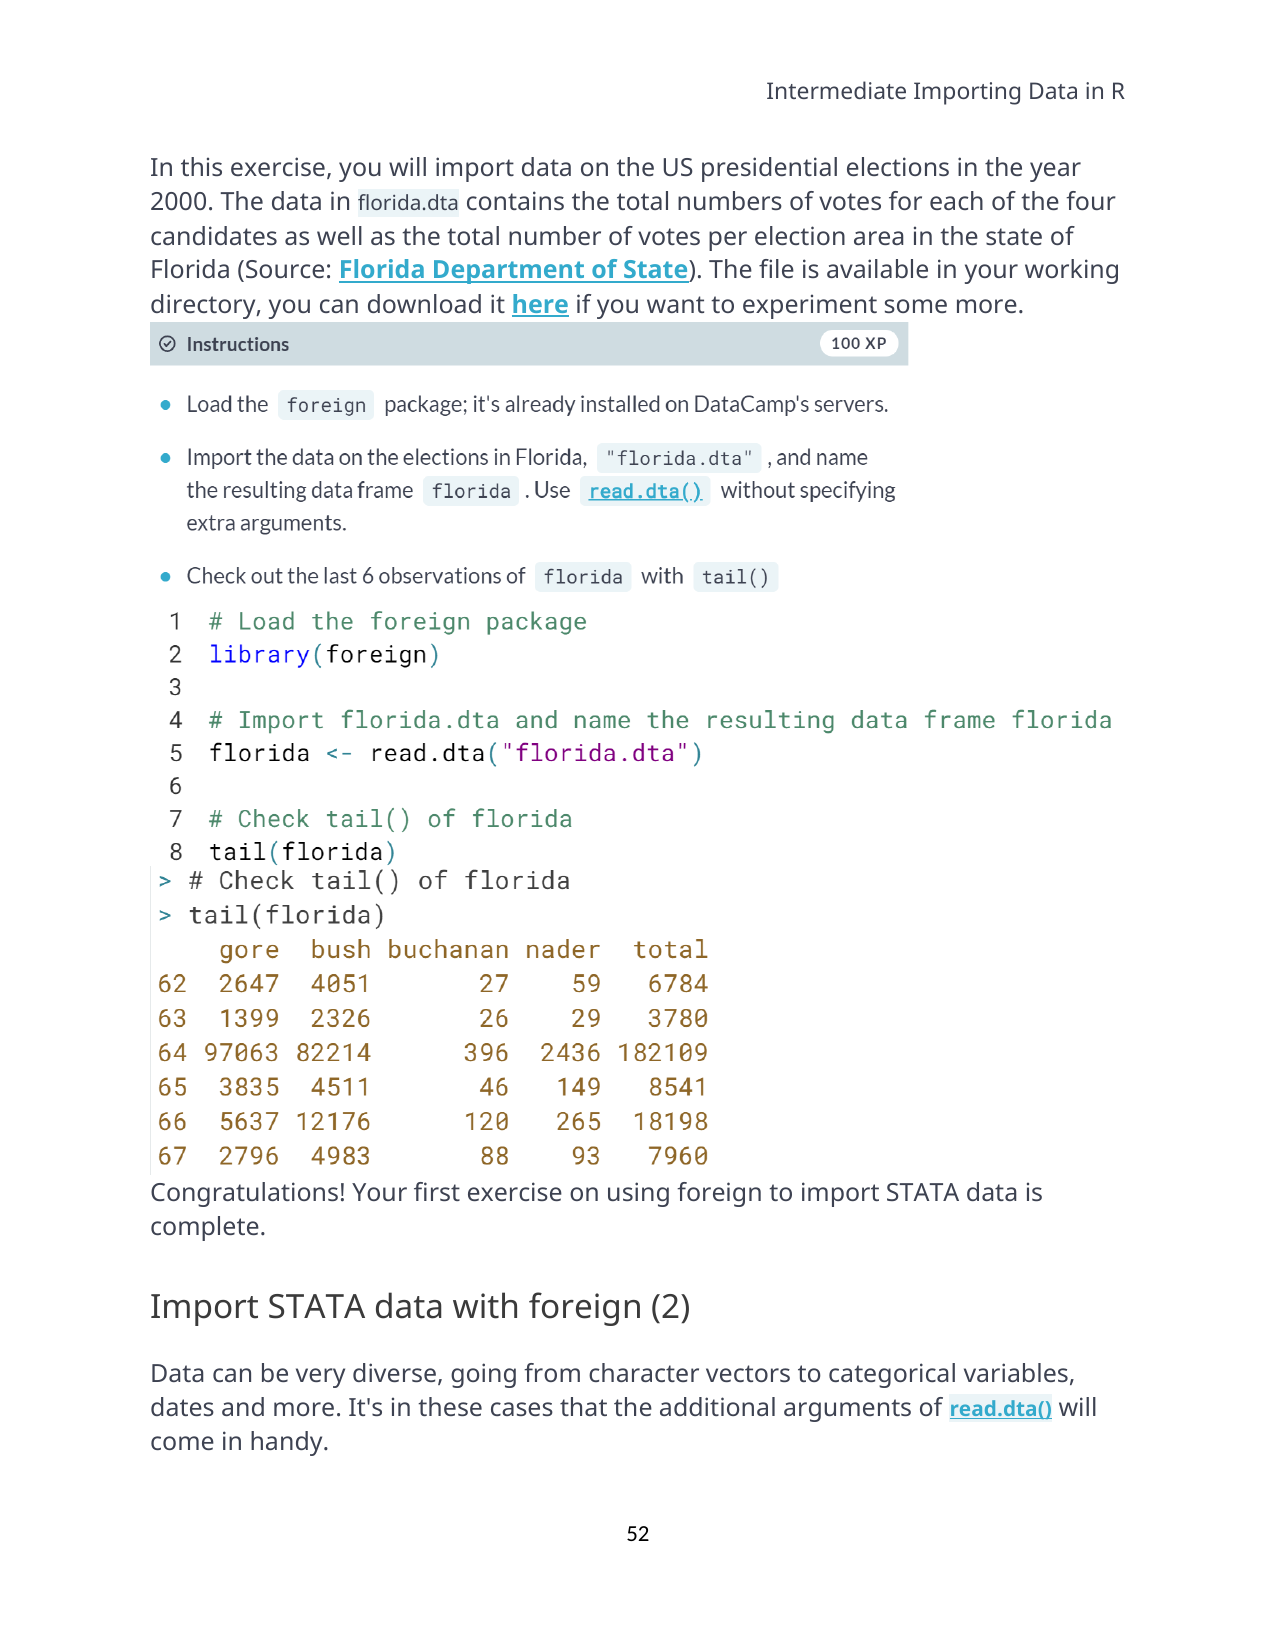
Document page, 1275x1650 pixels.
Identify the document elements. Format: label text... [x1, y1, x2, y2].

text Data can be very diverse, going from character vectors to categorical variables, dates and more. It's in these cases that the additional arguments of read.dta() will come in handy. [150, 1355, 1125, 1457]
text Congratulations! Your first exercise on using foreign to import STATA data is complete. [150, 867, 1125, 1243]
subtitle Import STATA data with foreign (2) [150, 1283, 1125, 1328]
picture [150, 320, 1125, 1175]
text In this exercise, you will import data on the US presidential elections in the year 2000. The data in florida.dta contains the total numbers of votes for each of the four candidates as well as the total number of votes per election area in the state of Florida (Source: Florida Department of State). The file is available in your working directory, you can download it here if you want to experiment some more. [150, 150, 1125, 320]
